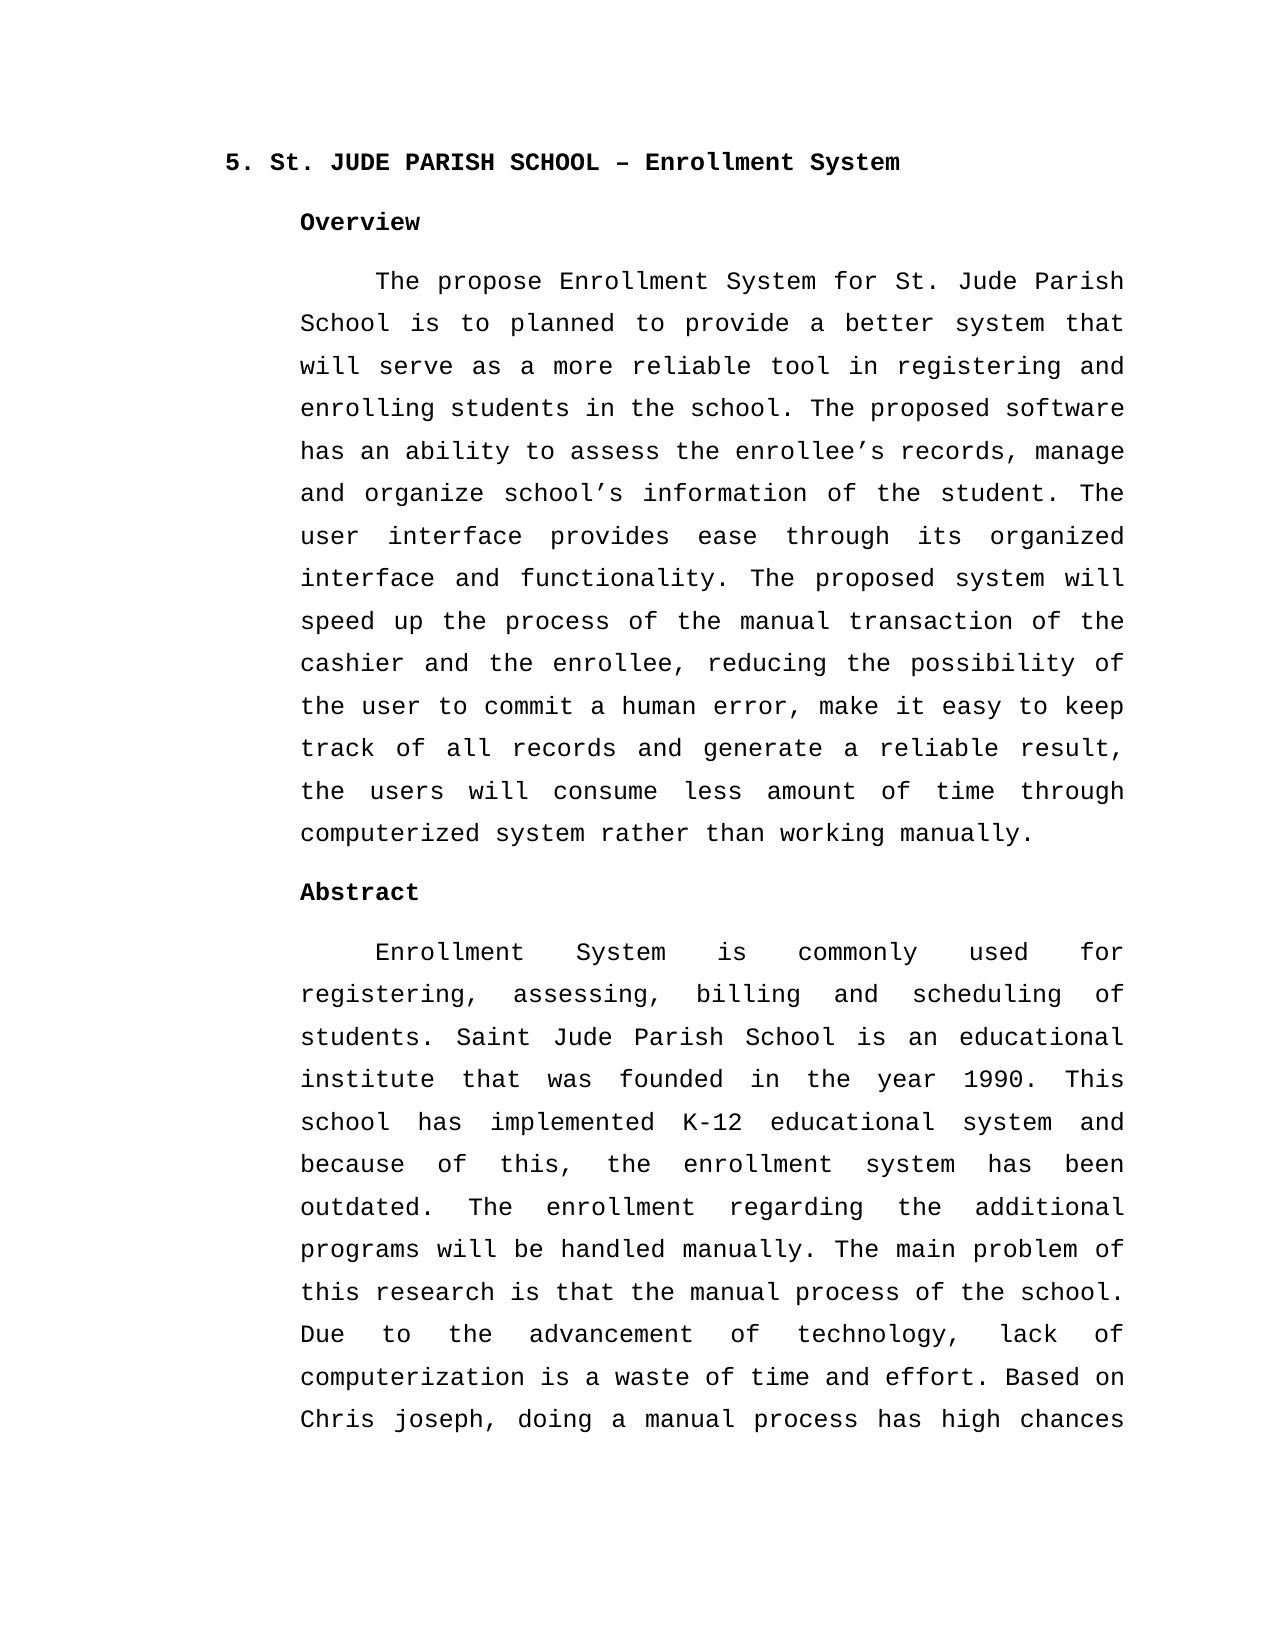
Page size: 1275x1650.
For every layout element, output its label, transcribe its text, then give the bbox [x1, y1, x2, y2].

text The propose Enrollment System for St. Jude Parish School is to planned to provide a better system that will serve as a more reliable tool in registering and enrolling students in the school. The proposed software has an ability to assess the enrollee’s records, manage and organize school’s information of the student. The user interface provides ease through its organized interface and functionality. The proposed system will speed up the process of the manual transaction of the cashier and the enrollee, reducing the possibility of the user to commit a human error, make it easy to keep track of all records and generate a reliable result, the users will consume less amount of time through computerized system rather than working manually. [300, 268, 1125, 849]
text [300, 939, 1125, 1435]
text Overview [300, 209, 1125, 237]
text 5. St. JUDE PARISH SCHOOL – Enrollment System [225, 150, 1125, 178]
text Abstract [300, 880, 1125, 908]
